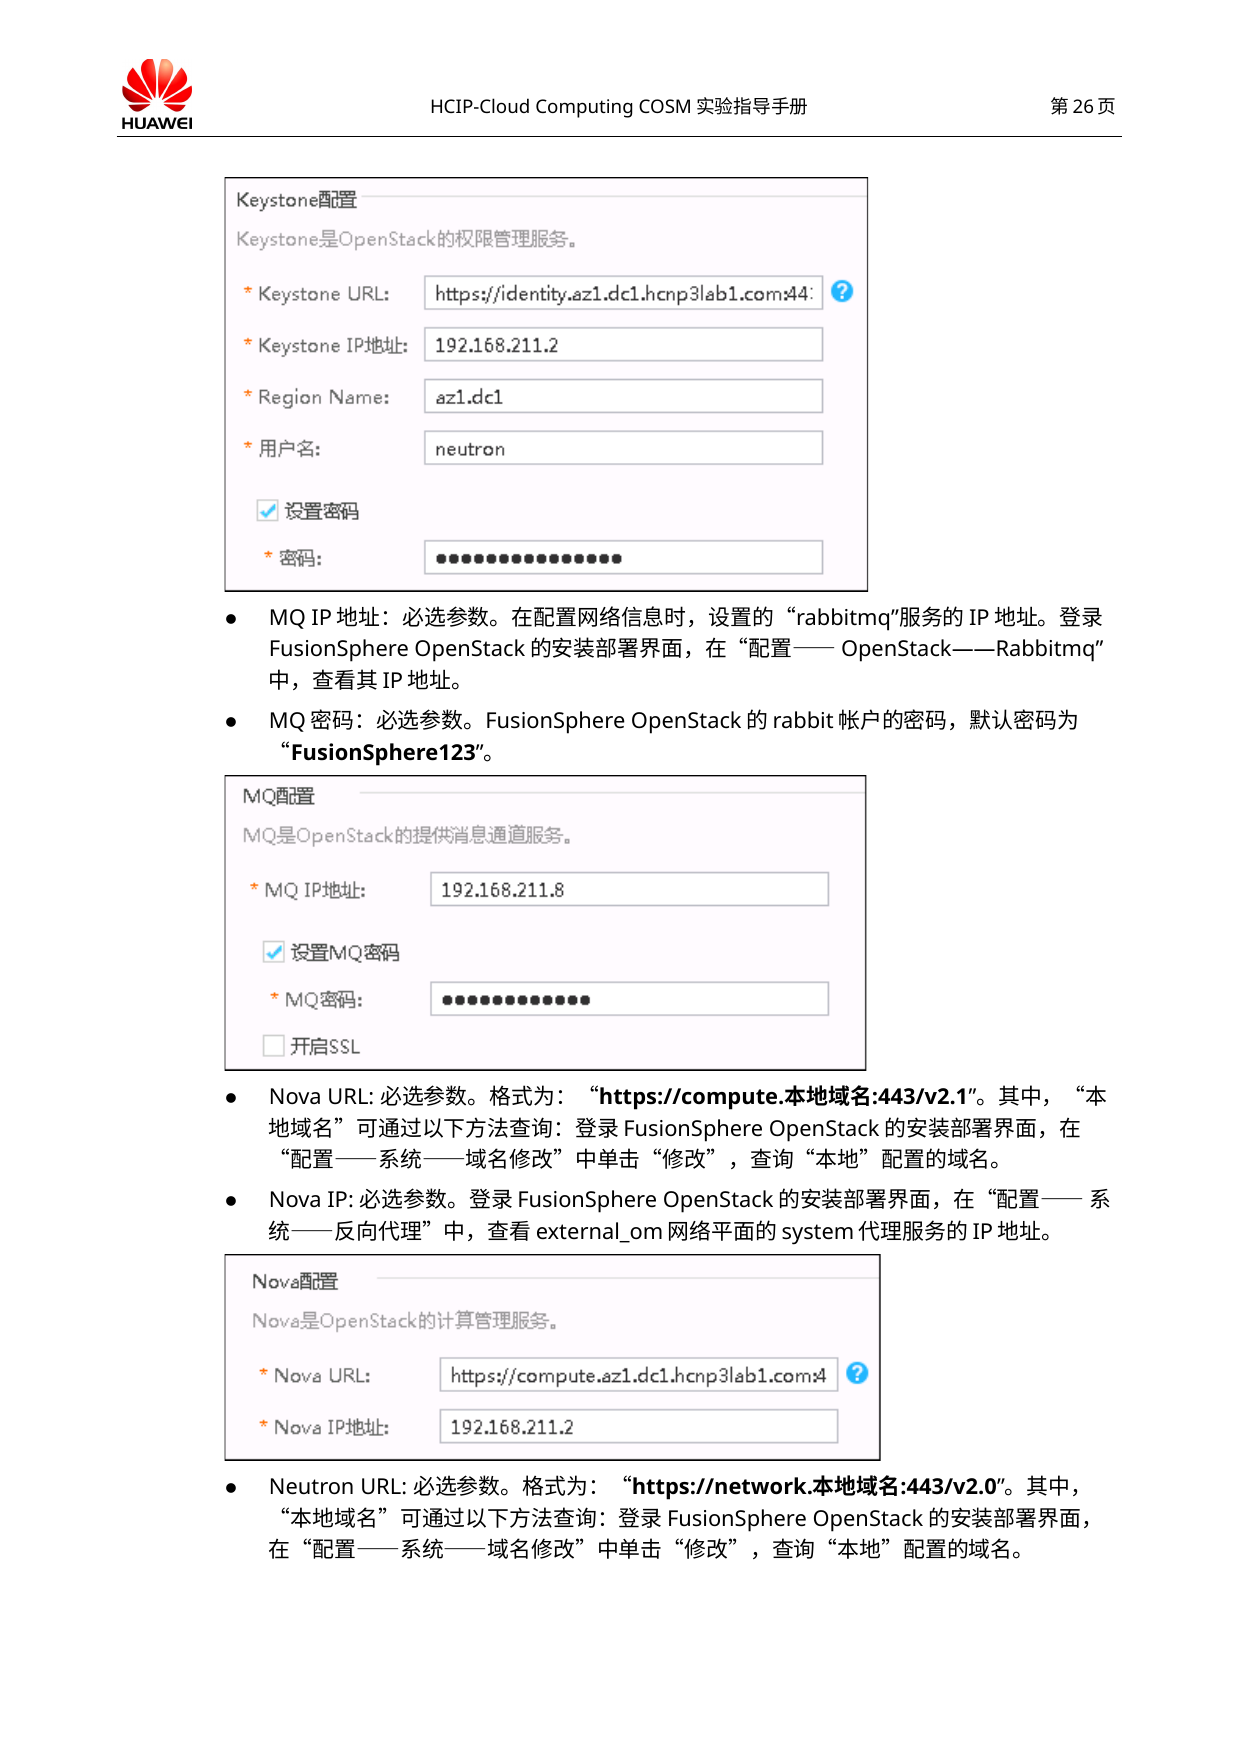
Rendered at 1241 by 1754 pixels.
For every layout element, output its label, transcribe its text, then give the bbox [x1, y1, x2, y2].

picture [224, 1254, 881, 1461]
text MQ密码：必选参数。FusionSphere OpenStack的rabbit帐户的密码，默认密码为“FusionSphere123”。 [224, 703, 1122, 767]
text Nova IP: 必选参数。登录FusionSphere OpenStack的安装部署界面，在“配置—— 系统——反向代理”中，查看external_om网络平面的system代理服务的IP地址。 [224, 1182, 1122, 1246]
picture [224, 775, 867, 1071]
text MQ IP地址：必选参数。在配置网络信息时，设置的“rabbitmq”服务的IP地址。登录FusionSphere OpenStack的安装部署界面，在“配置—— OpenStack——Rabbitmq”中，查看其IP地址。 [224, 599, 1122, 695]
text Neutron URL: 必选参数。格式为：“https://network.本地域名:443/v2.0”。其中，“本地域名”可通过以下方法查询：登录FusionSphere OpenStack的安装部署界面，在“配置——系统——域名修改”中单击“修改”，查询“本地”配置的域名。 [224, 1469, 1122, 1564]
picture [122, 59, 192, 129]
text Nova URL: 必选参数。格式为：“https://compute.本地域名:443/v2.1”。其中，“本地域名”可通过以下方法查询：登录FusionSphere OpenStack的安装部署界面，在“配置——系统——域名修改”中单击“修改”，查询“本地”配置的域名。 [224, 1079, 1122, 1174]
picture [224, 177, 869, 592]
